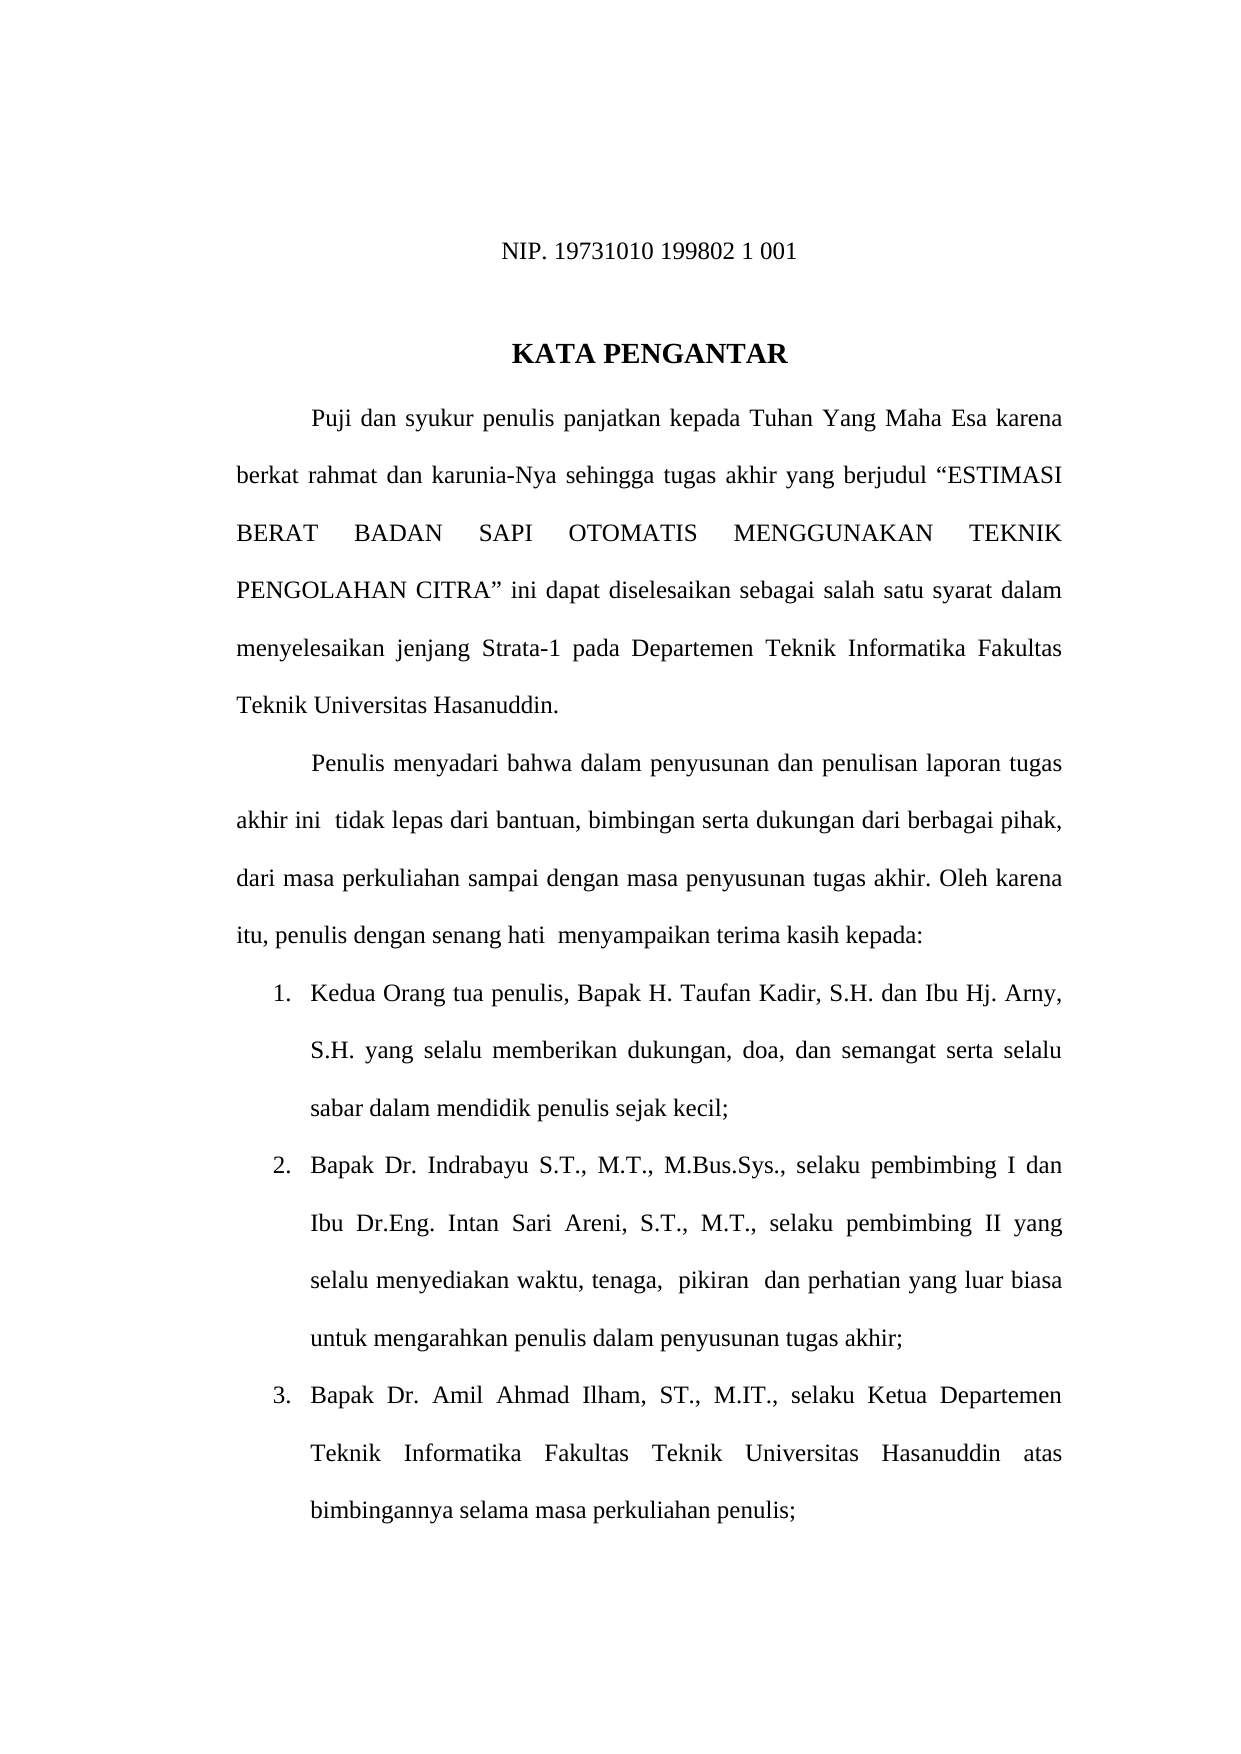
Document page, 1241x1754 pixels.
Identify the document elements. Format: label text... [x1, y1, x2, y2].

text Penulis menyadari bahwa dalam penyusunan dan penulisan laporan tugas akhir ini tidak lepas dari bantuan, bimbingan serta dukungan dari berbagai pihak, dari masa perkuliahan sampai dengan masa penyusunan tugas akhir. Oleh karena itu, penulis dengan senang hati menyampaikan terima kasih kepada: [236, 748, 1063, 949]
list Bapak Dr. Indrabayu S.T., M.T., M.Bus.Sys., selaku pembimbing I dan Ibu Dr.Eng. Intan Sari Areni, S.T., M.T., selaku pembimbing II yang selalu menyediakan waktu, tenaga, pikiran dan perhatian yang luar biasa untuk mengarahkan penulis dalam penyusunan tugas akhir; [273, 1150, 1063, 1352]
subtitle KATA PENGANTAR [236, 336, 1063, 369]
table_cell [236, 236, 1062, 286]
text Puji dan syukur penulis panjatkan kepada Tuhan Yang Maha Esa karena berkat rahmat dan karunia-Nya sehingga tugas akhir yang berjudul “ESTIMASI BERAT BADAN SAPI OTOMATIS MENGGUNAKAN TEKNIK PENGOLAHAN CITRA” ini dapat diselesaikan sebagai salah satu syarat dalam menyelesaikan jenjang Strata-1 pada Departemen Teknik Informatika Fakultas Teknik Universitas Hasanuddin. [236, 403, 1063, 719]
list Bapak Dr. Amil Ahmad Ilham, ST., M.IT., selaku Ketua Departemen Teknik Informatika Fakultas Teknik Universitas Hasanuddin atas bimbingannya selama masa perkuliahan penulis; [273, 1380, 1063, 1524]
list Kedua Orang tua penulis, Bapak H. Taufan Kadir, S.H. dan Ibu Hj. Arny, S.H. yang selalu memberikan dukungan, doa, dan semangat serta selalu sabar dalam mendidik penulis sejak kecil; [273, 978, 1063, 1122]
